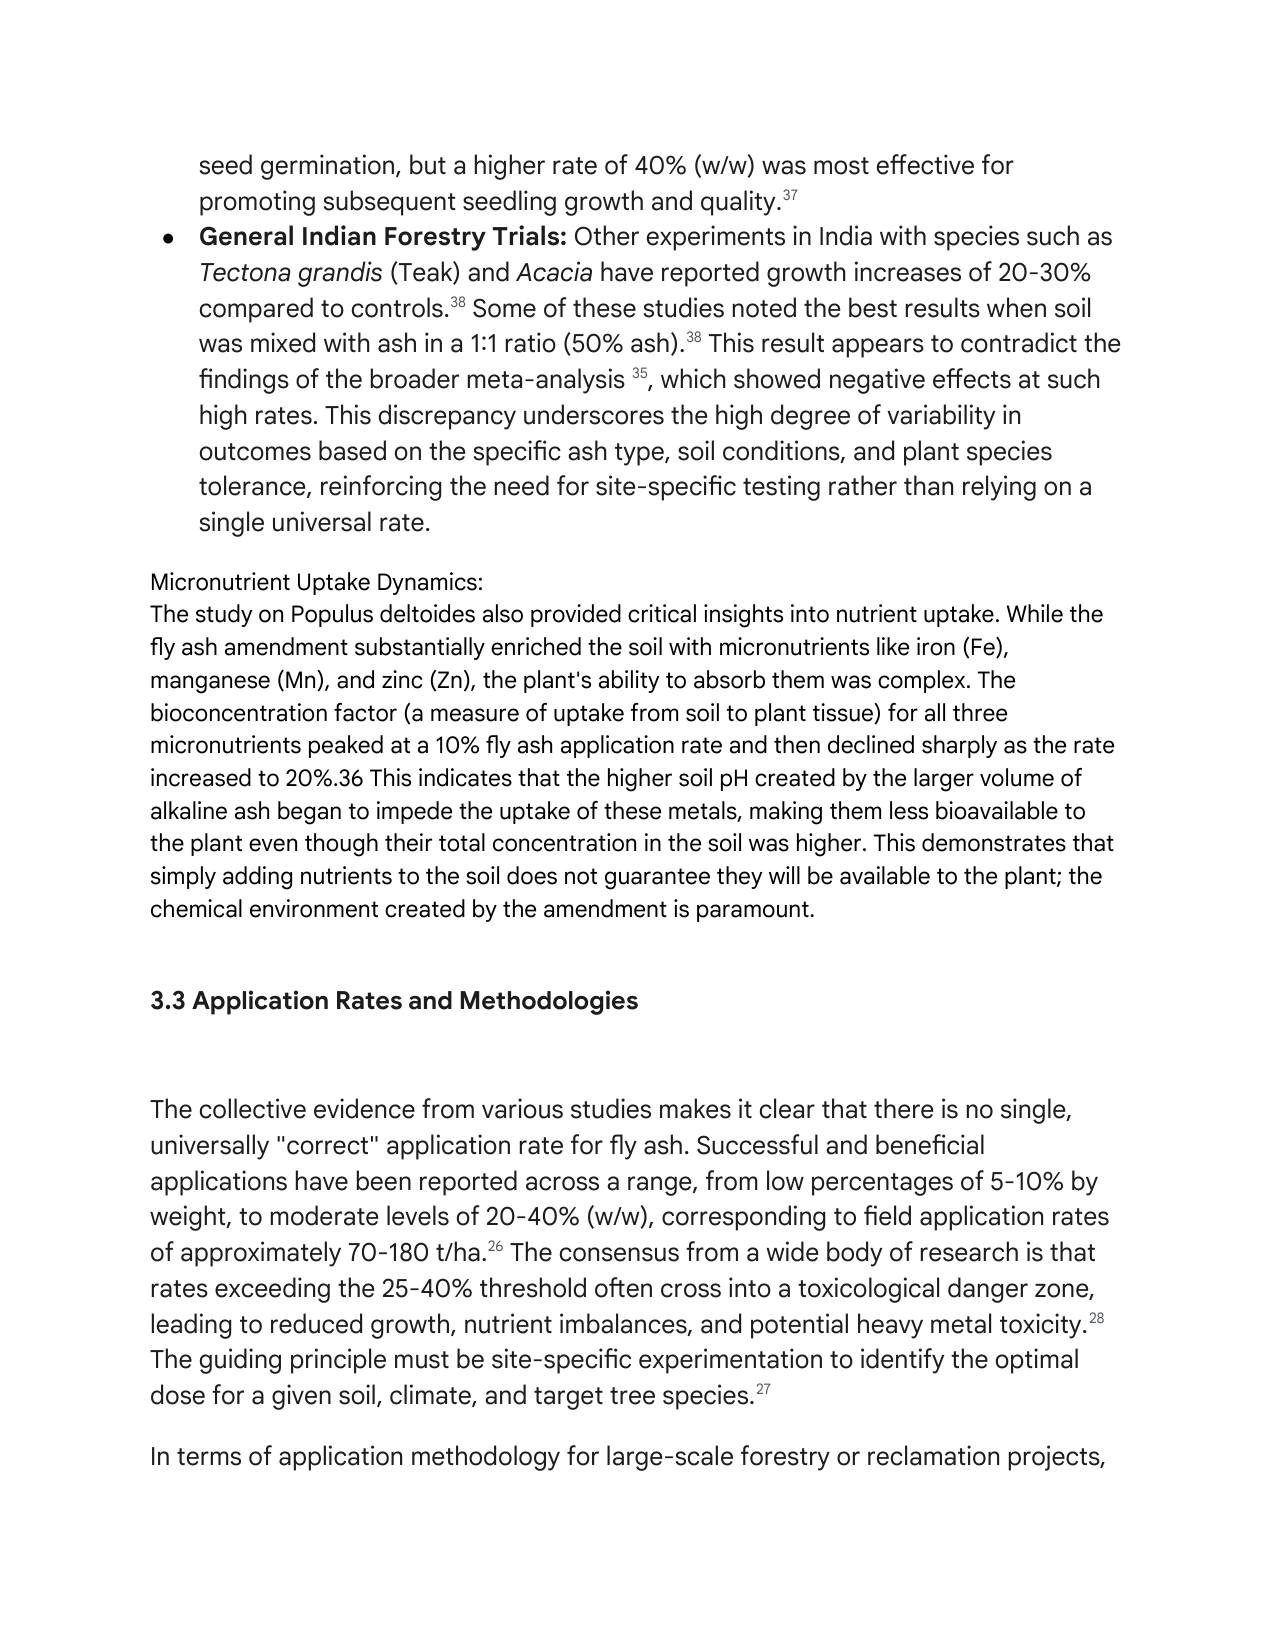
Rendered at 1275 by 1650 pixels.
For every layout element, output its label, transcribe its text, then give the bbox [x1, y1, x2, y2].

text The study on Populus deltoides also provided critical insights into nutrient uptake. While the fly ash amendment substantially enriched the soil with micronutrients like iron (Fe), manganese (Mn), and zinc (Zn), the plant's ability to absorb them was complex. The bioconcentration factor (a measure of uptake from soil to plant tissue) for all three micronutrients peaked at a 10% fly ash application rate and then declined sharply as the rate increased to 20%.36 This indicates that the higher soil pH created by the larger volume of alkaline ash began to impede the uptake of these metals, making them less bioavailable to the plant even though their total concentration in the soil was higher. This demonstrates that simply adding nutrients to the soil does not guarantee they will be available to the plant; the chemical environment created by the amendment is paramount. [150, 601, 1125, 924]
list General Indian Forestry Trials: Other experiments in India with species such as Tectona grandis (Teak) and Acacia have reported growth increases of 20-30% compared to controls.38 Some of these studies noted the best results when soil was mixed with ash in a 1:1 ratio (50% ash).38 This result appears to contradict the findings of the broader meta-analysis 35, which showed negative effects at such high rates. This discrepancy underscores the high degree of variability in outcomes based on the specific ash type, soil conditions, and plant species tolerance, reinforcing the need for site-specific testing rather than relying on a single universal rate. [161, 221, 1125, 539]
subtitle 3.3 Application Rates and Methodologies [150, 986, 1125, 1017]
text Micronutrient Uptake Dynamics: [150, 568, 1125, 597]
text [150, 1441, 1125, 1472]
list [161, 150, 1125, 217]
text The collective evidence from various studies makes it clear that there is no single, universally "correct" application rate for fly ash. Successful and beneficial applications have been reported across a range, from low percentages of 5-10% by weight, to moderate levels of 20-40% (w/w), corresponding to field application rates of approximately 70-180 t/ha.26 The consensus from a wide body of research is that rates exceeding the 25-40% threshold often cross into a toxicological danger zone, leading to reduced growth, nutrient imbalances, and potential heavy metal toxicity.28 The guiding principle must be site-specific experimentation to identify the optimal dose for a given soil, climate, and target tree species.27 [150, 1094, 1125, 1412]
